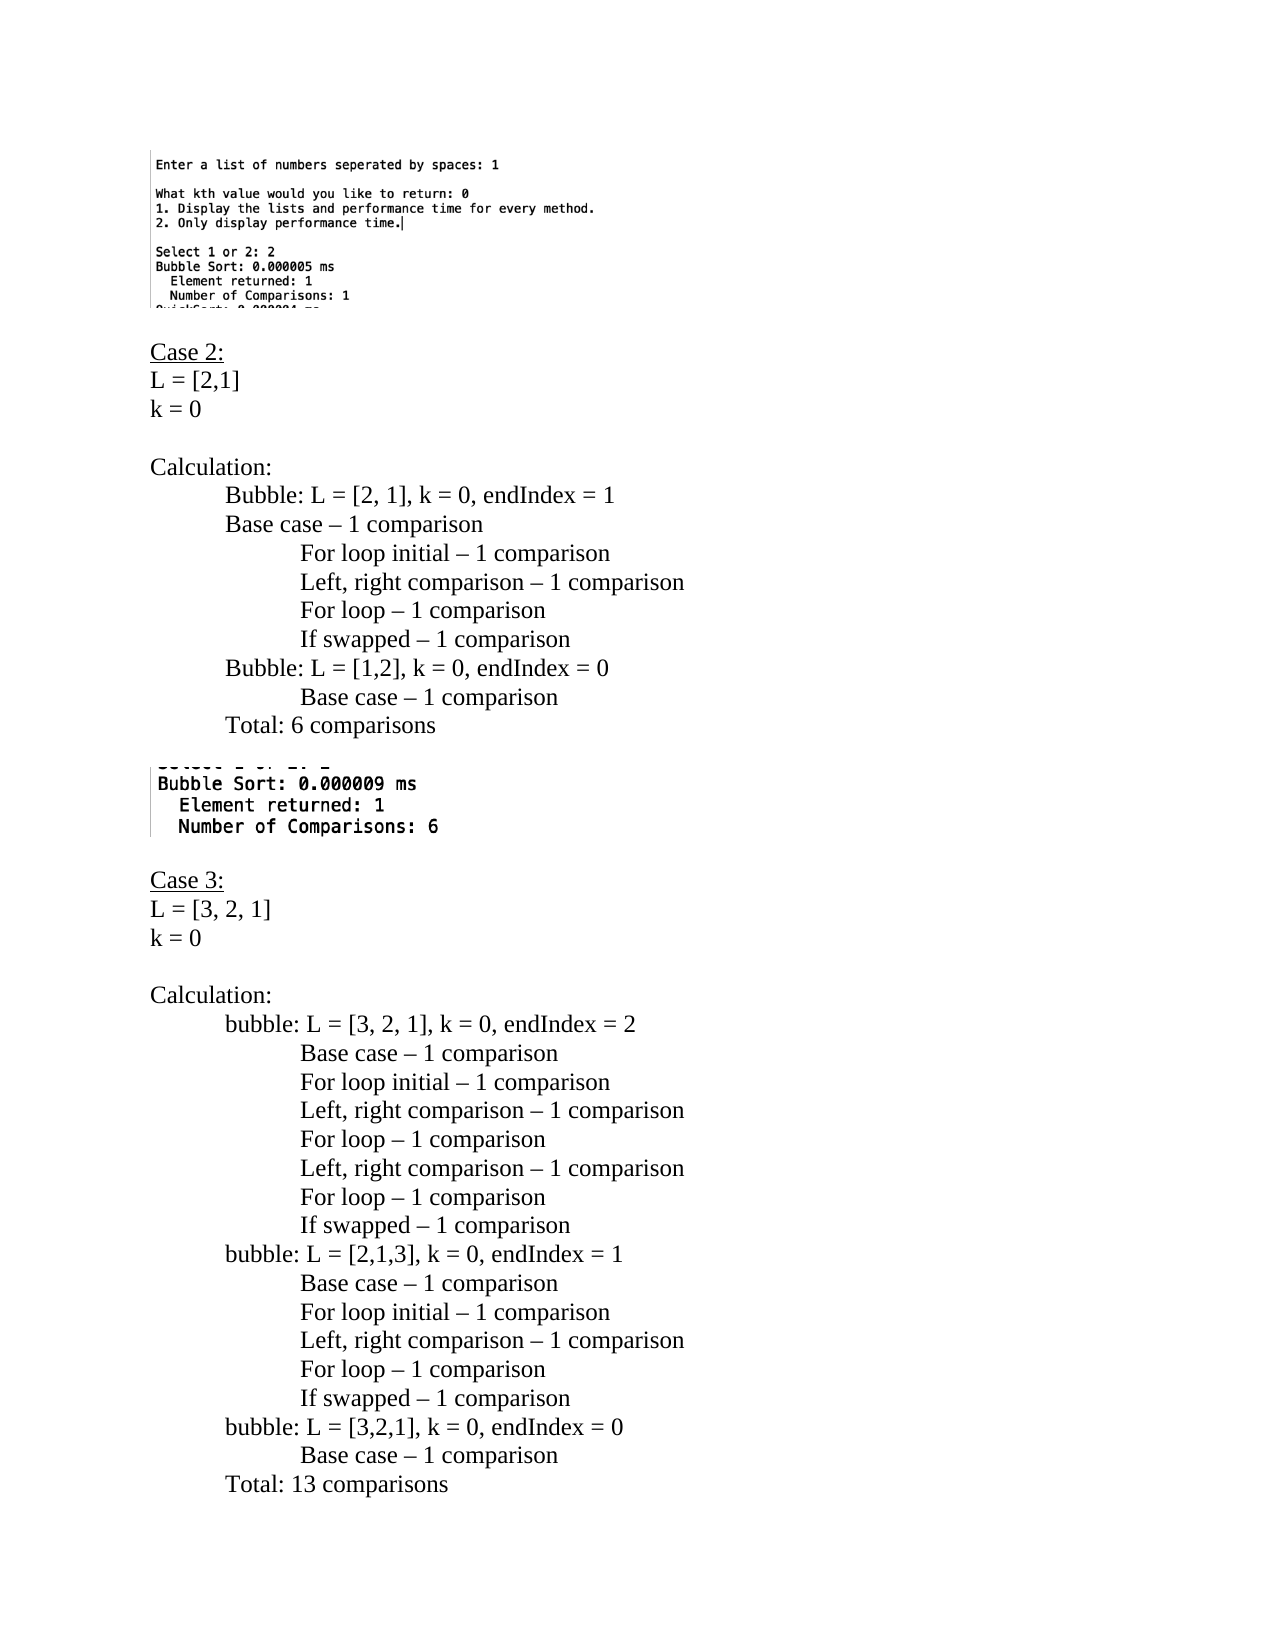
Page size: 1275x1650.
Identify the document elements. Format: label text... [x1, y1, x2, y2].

text Base case – 1 comparison [225, 682, 1125, 710]
text L = [2,1] [150, 365, 1125, 394]
text Base case – 1 comparison [225, 1268, 1125, 1297]
text Left, right comparison – 1 comparison [225, 1326, 1125, 1354]
text Left, right comparison – 1 comparison [225, 1096, 1125, 1124]
picture [150, 150, 600, 308]
text Bubble: L = [1,2], k = 0, endIndex = 0 [225, 653, 1125, 682]
text For loop initial – 1 comparison [225, 1067, 1125, 1096]
text For loop initial – 1 comparison [225, 1297, 1125, 1326]
text Total: 13 comparisons [225, 1469, 1125, 1498]
text k = 0 [150, 923, 1125, 952]
text Base case – 1 comparison [225, 1441, 1125, 1469]
text If swapped – 1 comparison [225, 624, 1125, 653]
text Calculation: [150, 452, 1125, 480]
text For loop – 1 comparison [225, 1182, 1125, 1211]
text Left, right comparison – 1 comparison [225, 1153, 1125, 1182]
text If swapped – 1 comparison [225, 1383, 1125, 1412]
text Case 3: [150, 866, 1125, 894]
picture [150, 767, 484, 837]
text Case 2: [150, 337, 1125, 365]
text If swapped – 1 comparison [225, 1211, 1125, 1239]
text bubble: L = [3, 2, 1], k = 0, endIndex = 2 [225, 1009, 1125, 1038]
text For loop – 1 comparison [225, 595, 1125, 624]
text Base case – 1 comparison [225, 509, 1125, 538]
text Total: 6 comparisons [225, 710, 1125, 739]
text k = 0 [150, 394, 1125, 423]
text Left, right comparison – 1 comparison [225, 567, 1125, 595]
text For loop – 1 comparison [225, 1354, 1125, 1383]
text bubble: L = [3,2,1], k = 0, endIndex = 0 [225, 1412, 1125, 1441]
text Bubble: L = [2, 1], k = 0, endIndex = 1 [225, 480, 1125, 509]
text Calculation: [150, 981, 1125, 1009]
text bubble: L = [2,1,3], k = 0, endIndex = 1 [225, 1239, 1125, 1268]
text Base case – 1 comparison [300, 1038, 1125, 1067]
text For loop – 1 comparison [225, 1124, 1125, 1153]
text For loop initial – 1 comparison [225, 538, 1125, 567]
text L = [3, 2, 1] [150, 894, 1125, 923]
